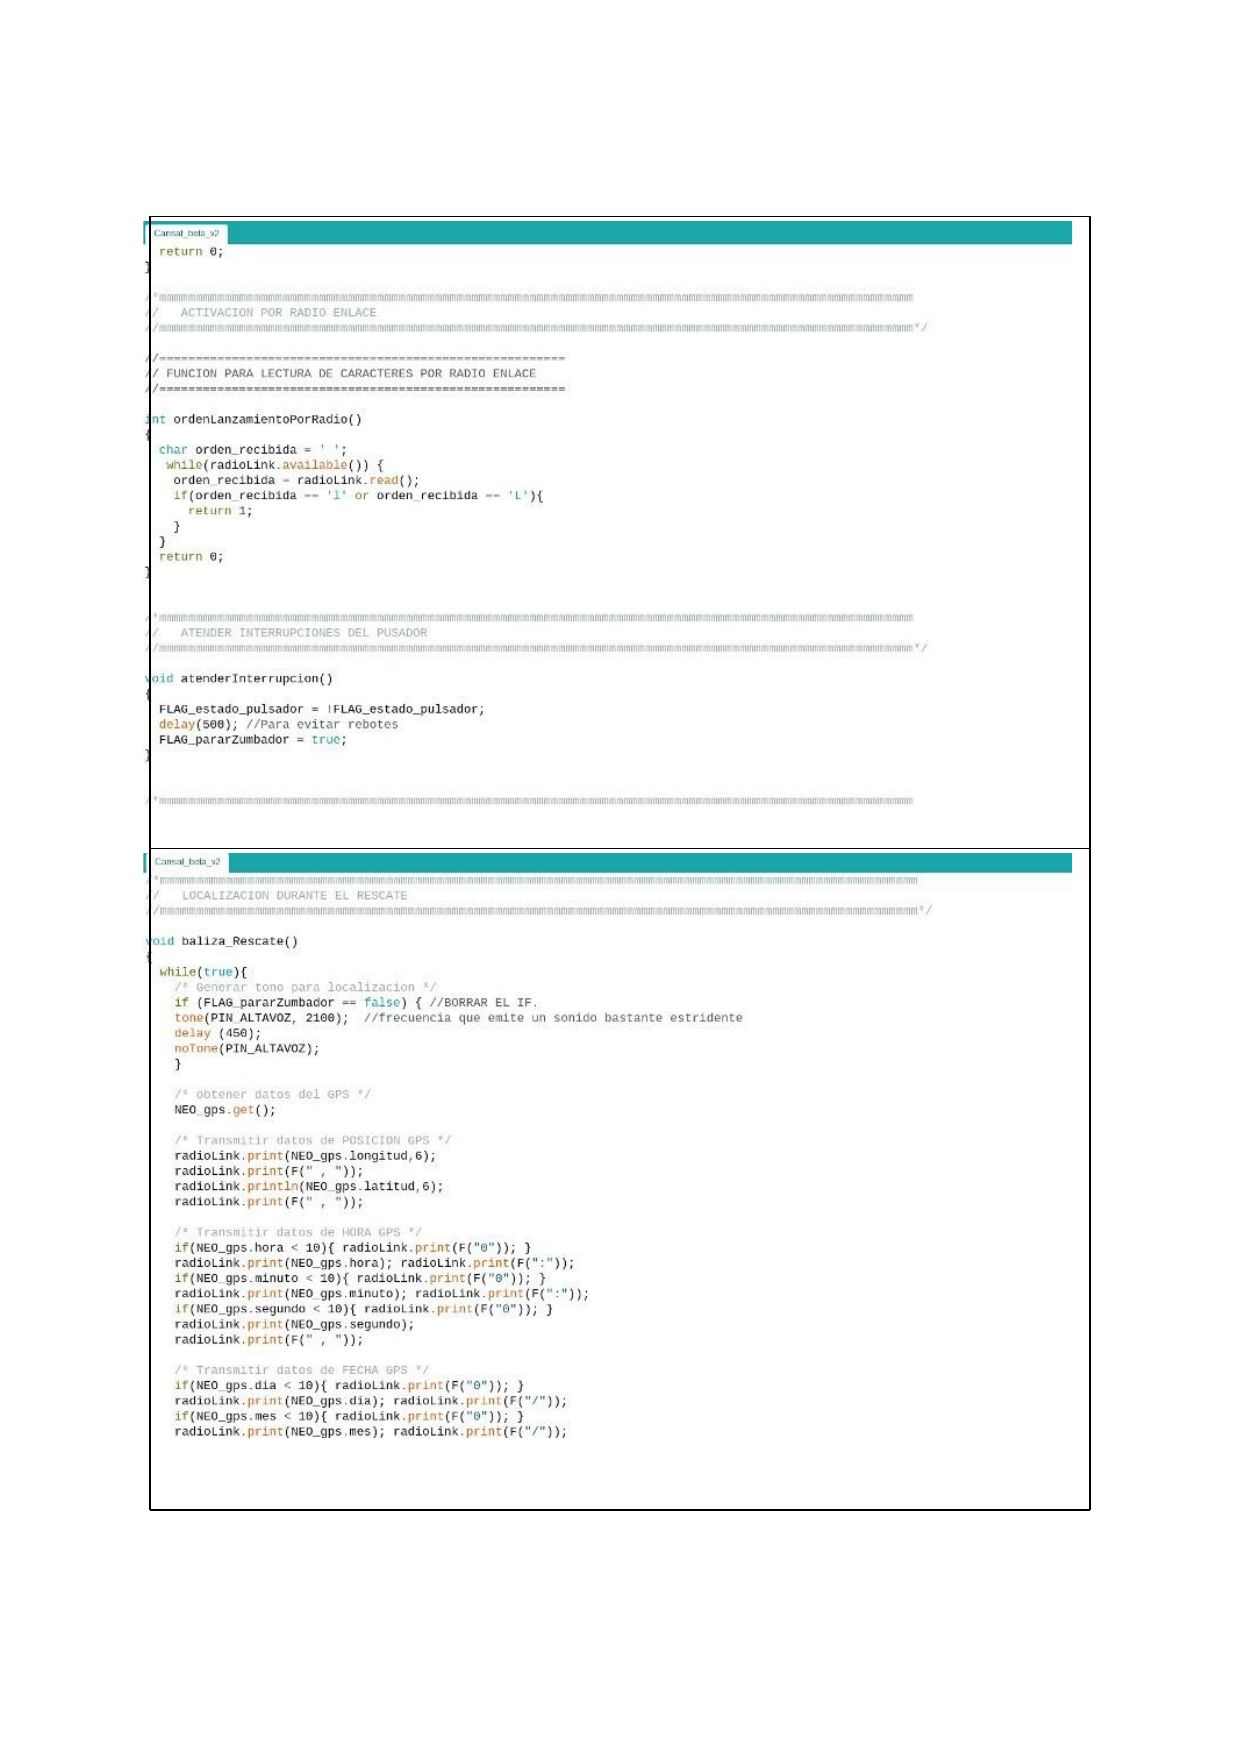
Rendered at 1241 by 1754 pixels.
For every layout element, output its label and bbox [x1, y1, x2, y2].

picture [151, 221, 1073, 810]
picture [143, 221, 149, 810]
picture [151, 853, 1073, 1438]
picture [143, 853, 149, 1438]
